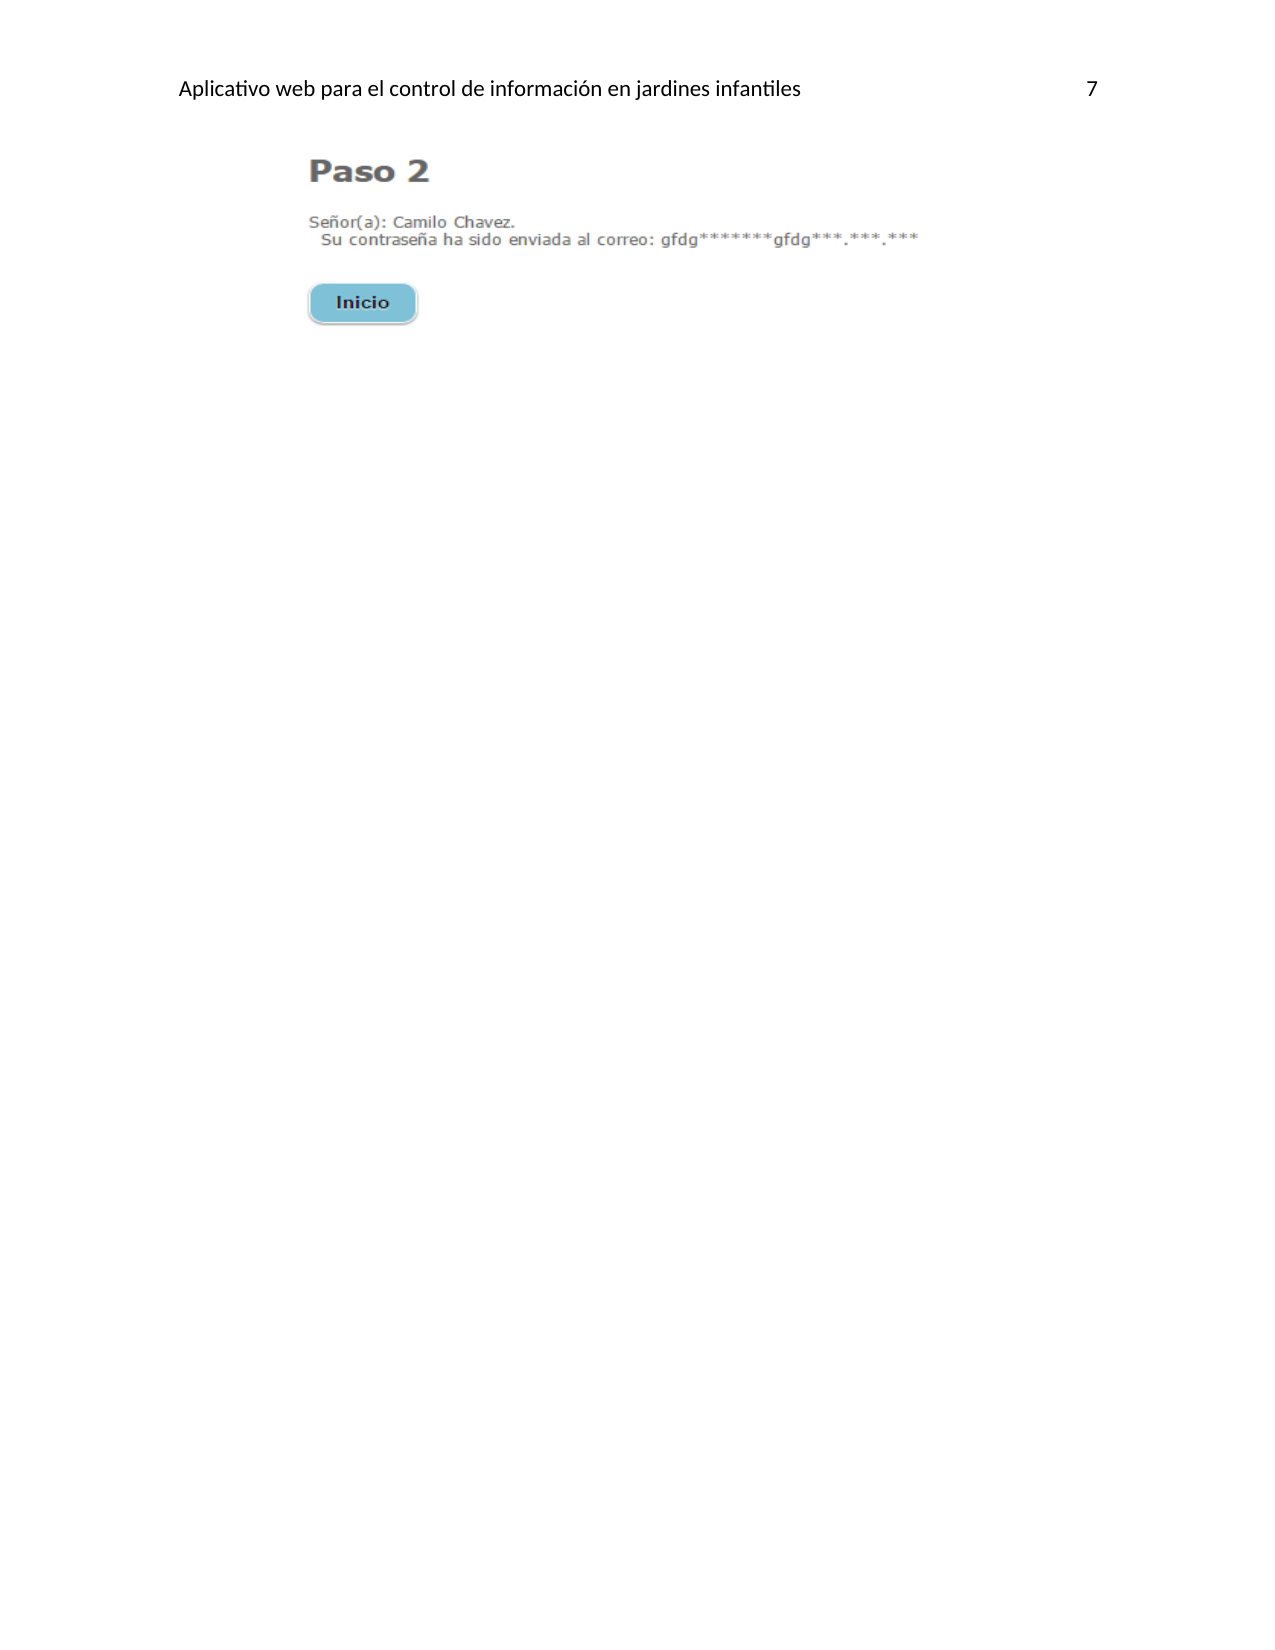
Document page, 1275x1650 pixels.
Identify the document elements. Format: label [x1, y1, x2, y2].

picture [283, 147, 935, 332]
